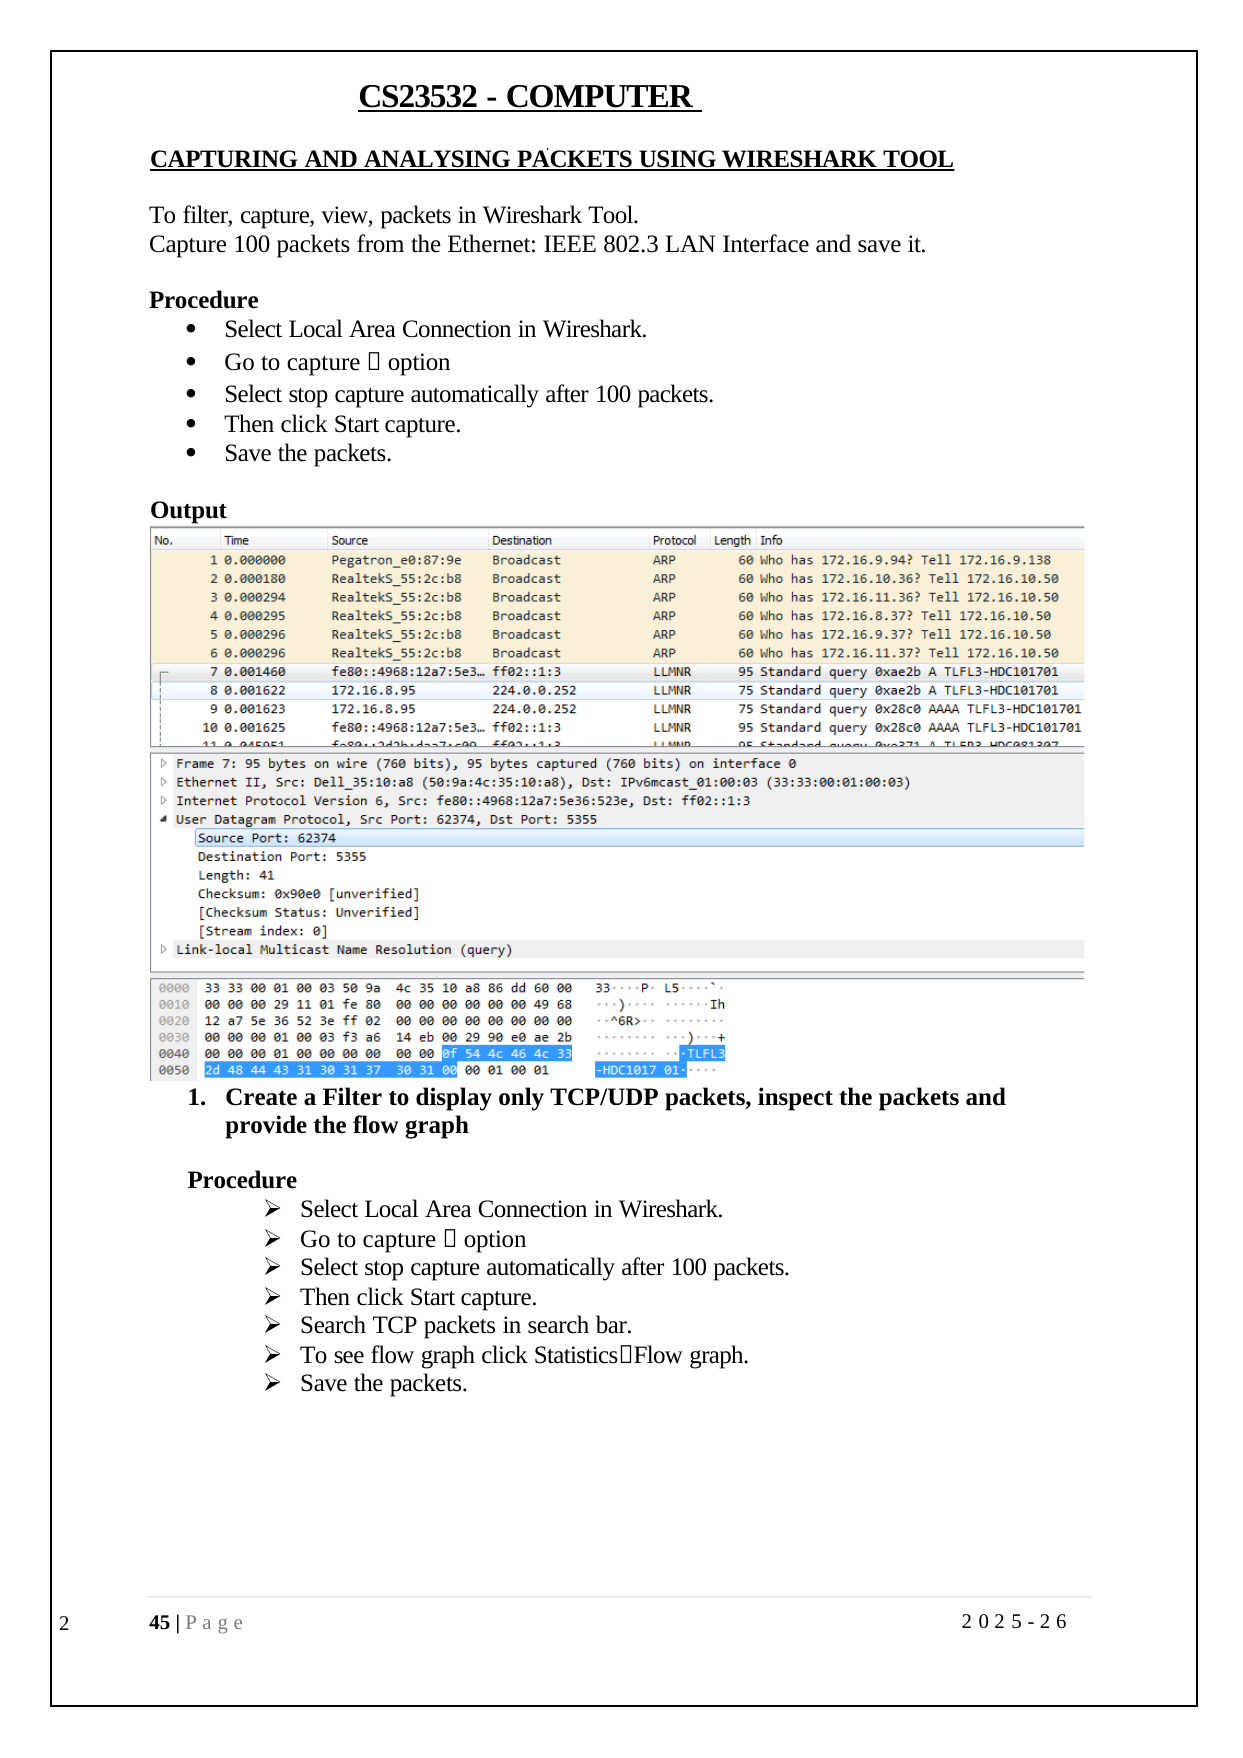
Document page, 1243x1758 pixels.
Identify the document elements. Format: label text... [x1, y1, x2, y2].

list Select Local Area Connection in Wireshark. [187, 314, 1196, 343]
text Output [150, 496, 1196, 524]
text CAPTURING AND ANALYSING PACKETS USING WIRESHARK TOOL [150, 144, 1196, 173]
picture [150, 525, 1085, 1081]
list Then click Start capture. [263, 1282, 1196, 1311]
list Then click Start capture. [187, 409, 1196, 438]
list Select Local Area Connection in Wireshark. [263, 1194, 1196, 1223]
text Capture 100 packets from the Ethernet: IEEE 802.3 LAN Interface and save it. [149, 229, 1196, 258]
list Save the packets. [187, 438, 1196, 467]
text Procedure [187, 1166, 1196, 1194]
list Save the packets. [263, 1369, 1196, 1397]
list Select stop capture automatically after 100 packets. [263, 1253, 1196, 1281]
list Create a Filter to display only TCP/UDP packets, inspect the packets and provide the flow graph [187, 1081, 1079, 1139]
text To filter, capture, view, packets in Wireshark Tool. [149, 201, 1196, 229]
list Search TCP packets in search bar. [263, 1311, 1196, 1339]
list To see flow graph click StatisticsFlow graph. [263, 1340, 1196, 1369]
list Select stop capture automatically after 100 packets. [187, 379, 1196, 408]
text Procedure [149, 285, 1196, 314]
list Go to capture  option [187, 344, 1196, 378]
list Go to capture  option [263, 1224, 1196, 1253]
